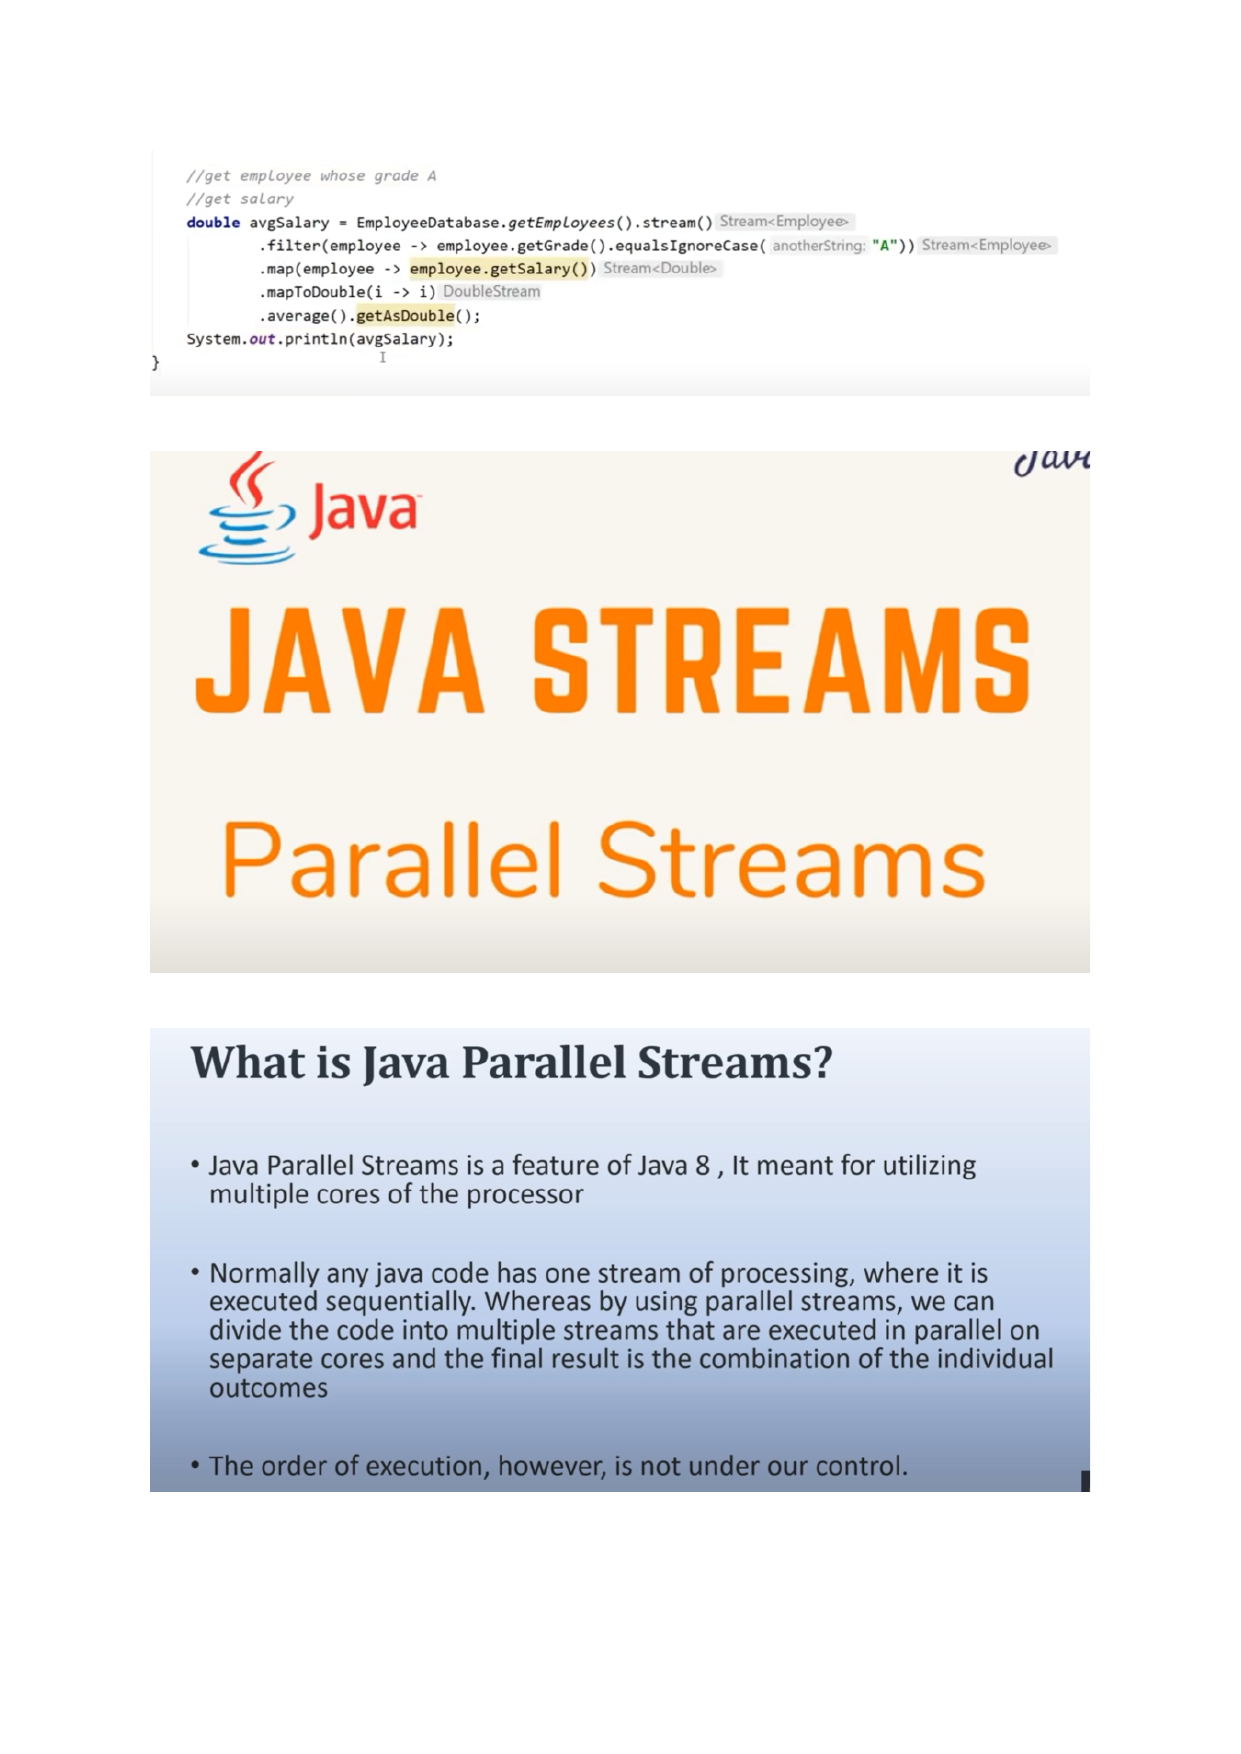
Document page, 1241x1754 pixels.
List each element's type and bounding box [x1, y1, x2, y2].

picture [150, 451, 1091, 973]
picture [150, 1028, 1091, 1492]
picture [150, 150, 1091, 396]
